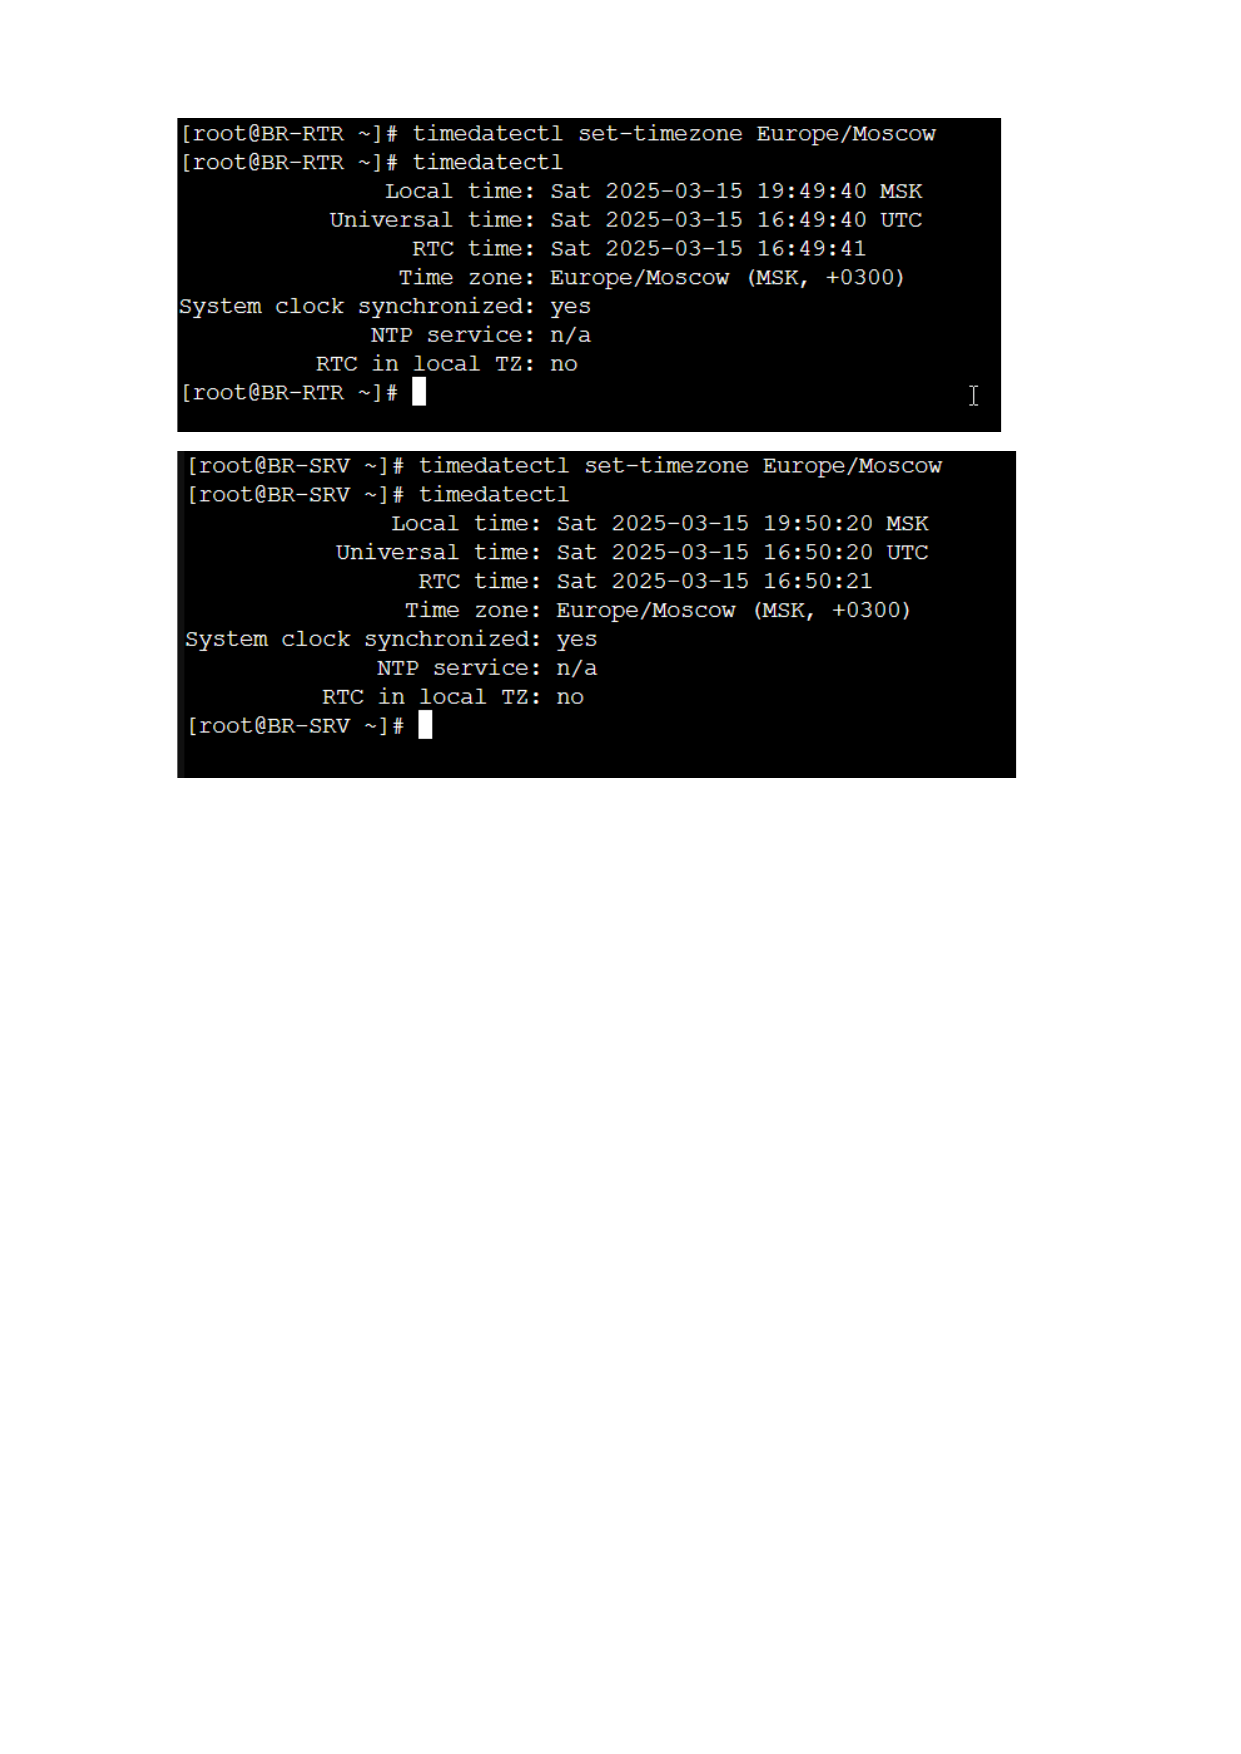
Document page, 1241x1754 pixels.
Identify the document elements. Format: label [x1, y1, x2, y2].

picture [177, 451, 1017, 778]
picture [177, 118, 1002, 432]
